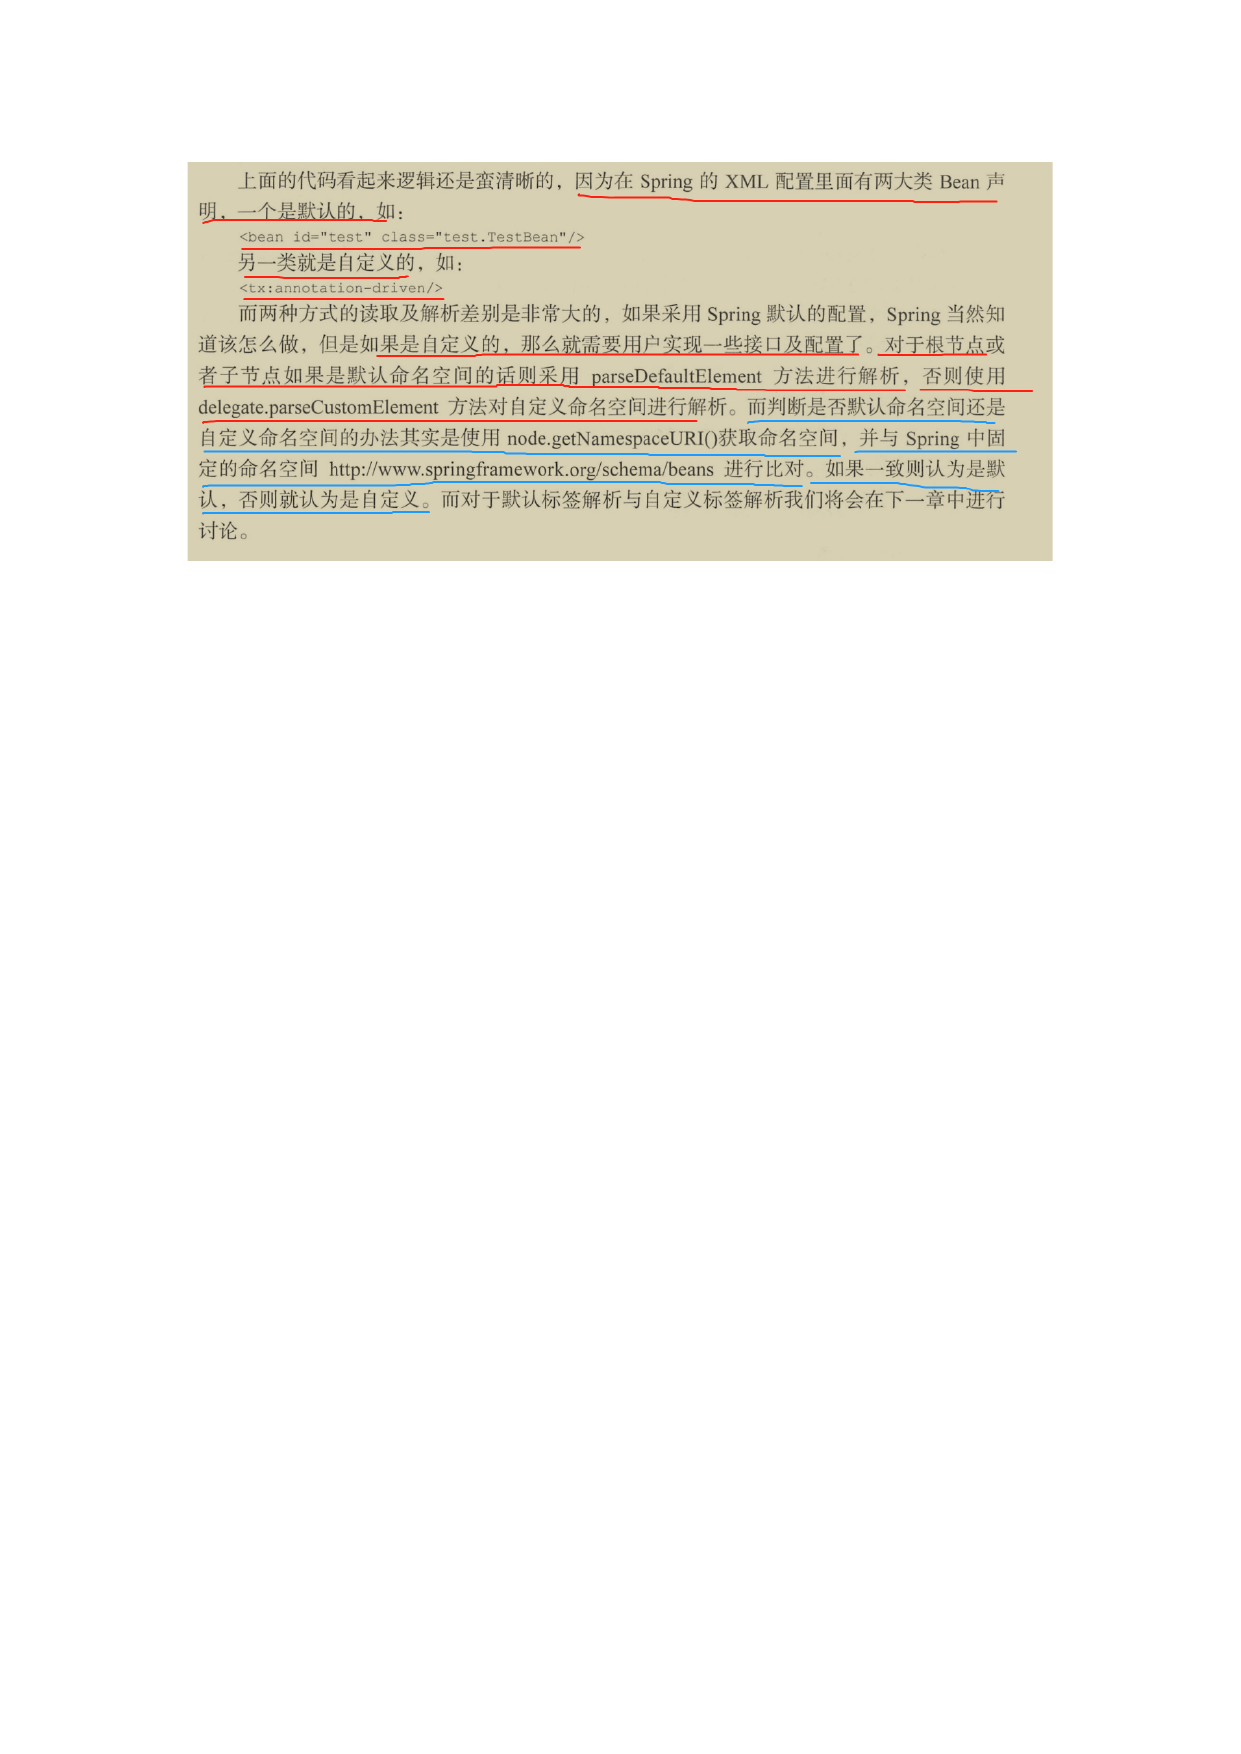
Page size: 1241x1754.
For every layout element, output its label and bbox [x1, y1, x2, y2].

picture [187, 162, 1053, 561]
